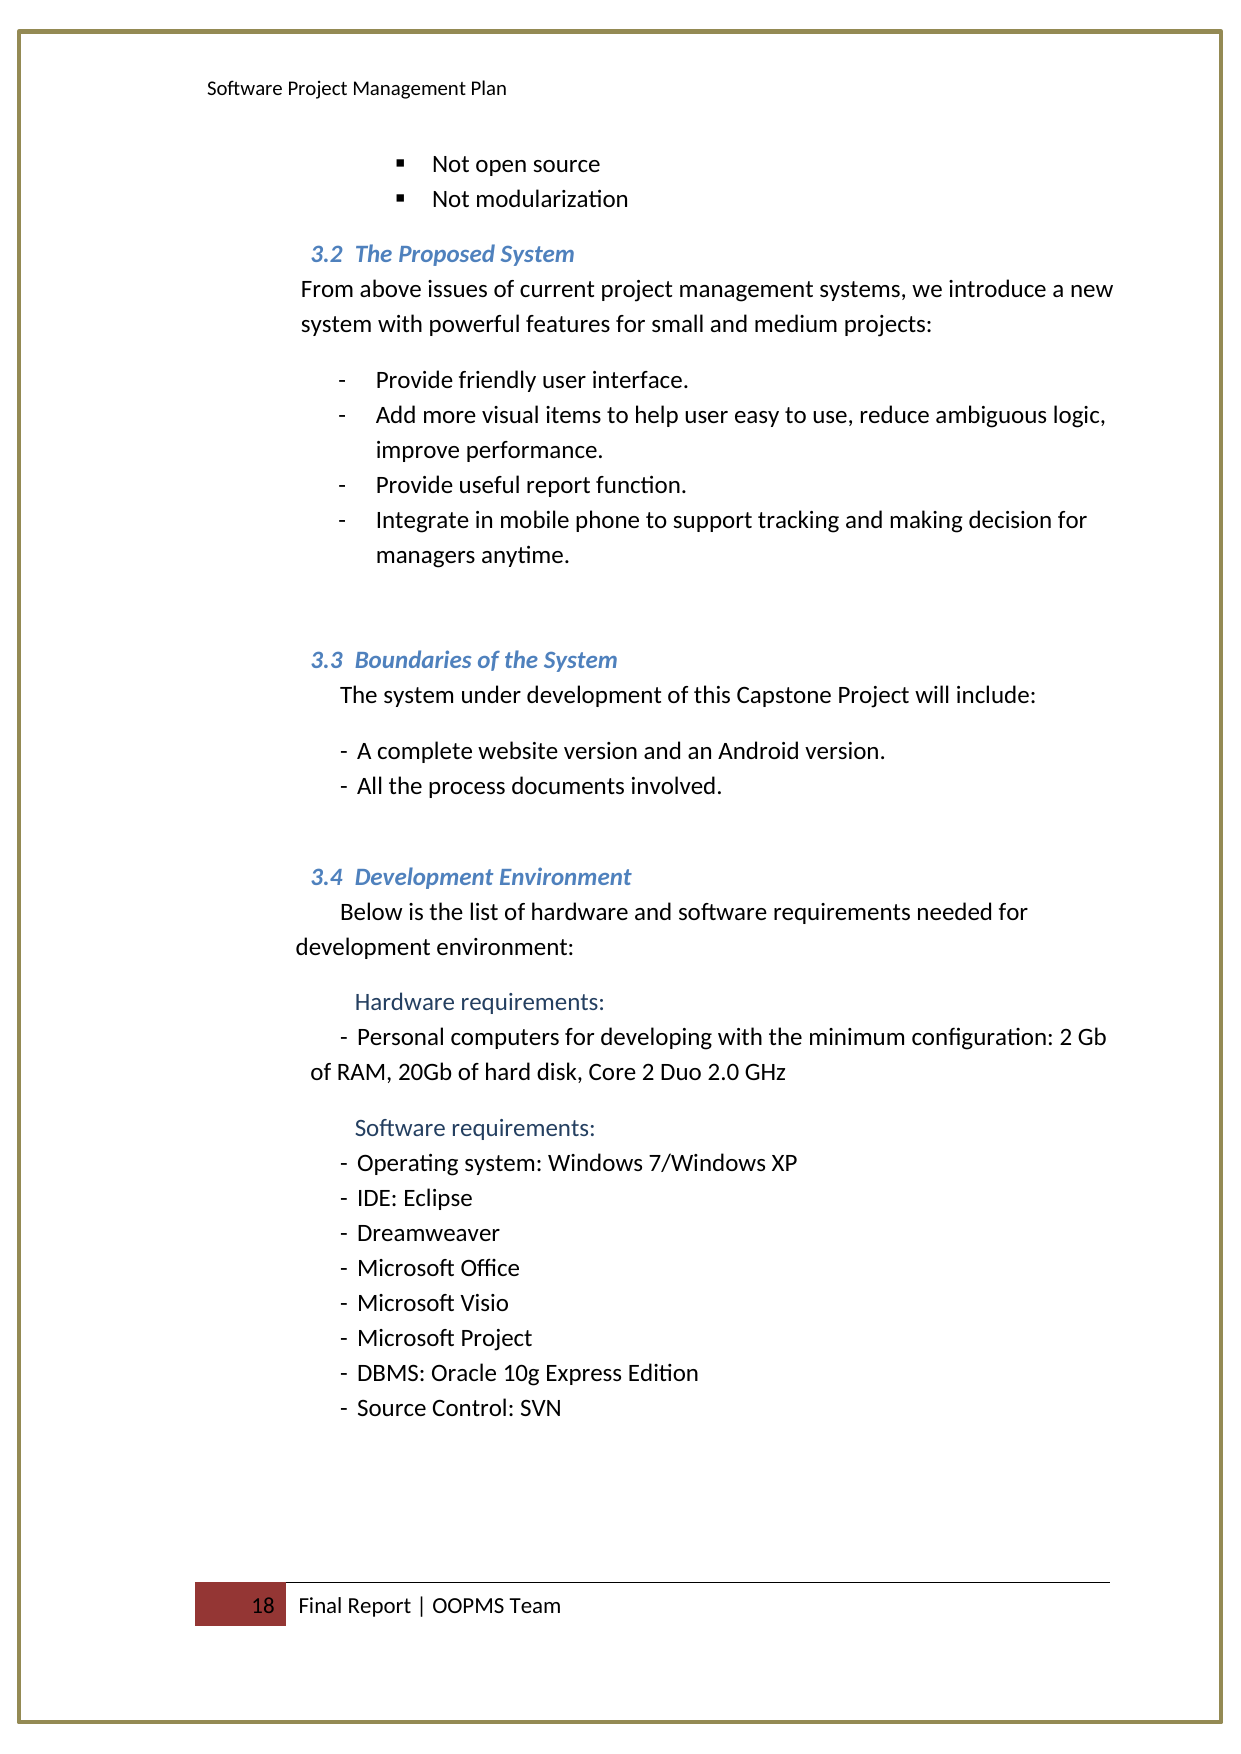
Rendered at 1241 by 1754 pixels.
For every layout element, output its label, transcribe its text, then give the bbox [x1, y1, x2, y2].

list Provide friendly user interface. [338, 364, 1122, 395]
list Integrate in mobile phone to support tracking and making decision for managers anytime. [338, 504, 1122, 570]
list Dreamweaver [310, 1217, 1122, 1248]
list All the process documents involved. [310, 770, 1122, 800]
list Microsoft Office [310, 1252, 1122, 1283]
list DBMS: Oracle 10g Express Edition [310, 1357, 1122, 1388]
text Hardware requirements: [207, 987, 1122, 1017]
subtitle The Proposed System [281, 238, 1122, 269]
list Not open source [394, 148, 1122, 178]
list Provide useful report function. [338, 469, 1122, 500]
list Personal computers for developing with the minimum configuration: 2 Gb of RAM, 20Gb of hard disk, Core 2 Duo 2.0 GHz [310, 1022, 1122, 1087]
text Below is the list of hardware and software requirements needed for development environment: [295, 896, 1122, 961]
list Operating system: Windows 7/Windows XP [310, 1147, 1122, 1178]
list Microsoft Visio [310, 1287, 1122, 1318]
list Source Control: SVN [310, 1392, 1122, 1423]
text From above issues of current project management systems, we introduce a new system with powerful features for small and medium projects: [301, 273, 1122, 339]
list IDE: Eclipse [310, 1182, 1122, 1213]
list Microsoft Project [310, 1322, 1122, 1353]
text The system under development of this Capstone Project will include: [295, 679, 1122, 709]
list Not modularization [394, 183, 1122, 213]
subtitle Boundaries of the System [281, 644, 1122, 674]
subtitle Development Environment [281, 861, 1122, 891]
text Software requirements: [207, 1112, 1122, 1143]
list A complete website version and an Android version. [310, 735, 1122, 765]
list Add more visual items to help user easy to use, reduce ambiguous logic, improve performance. [338, 399, 1122, 465]
